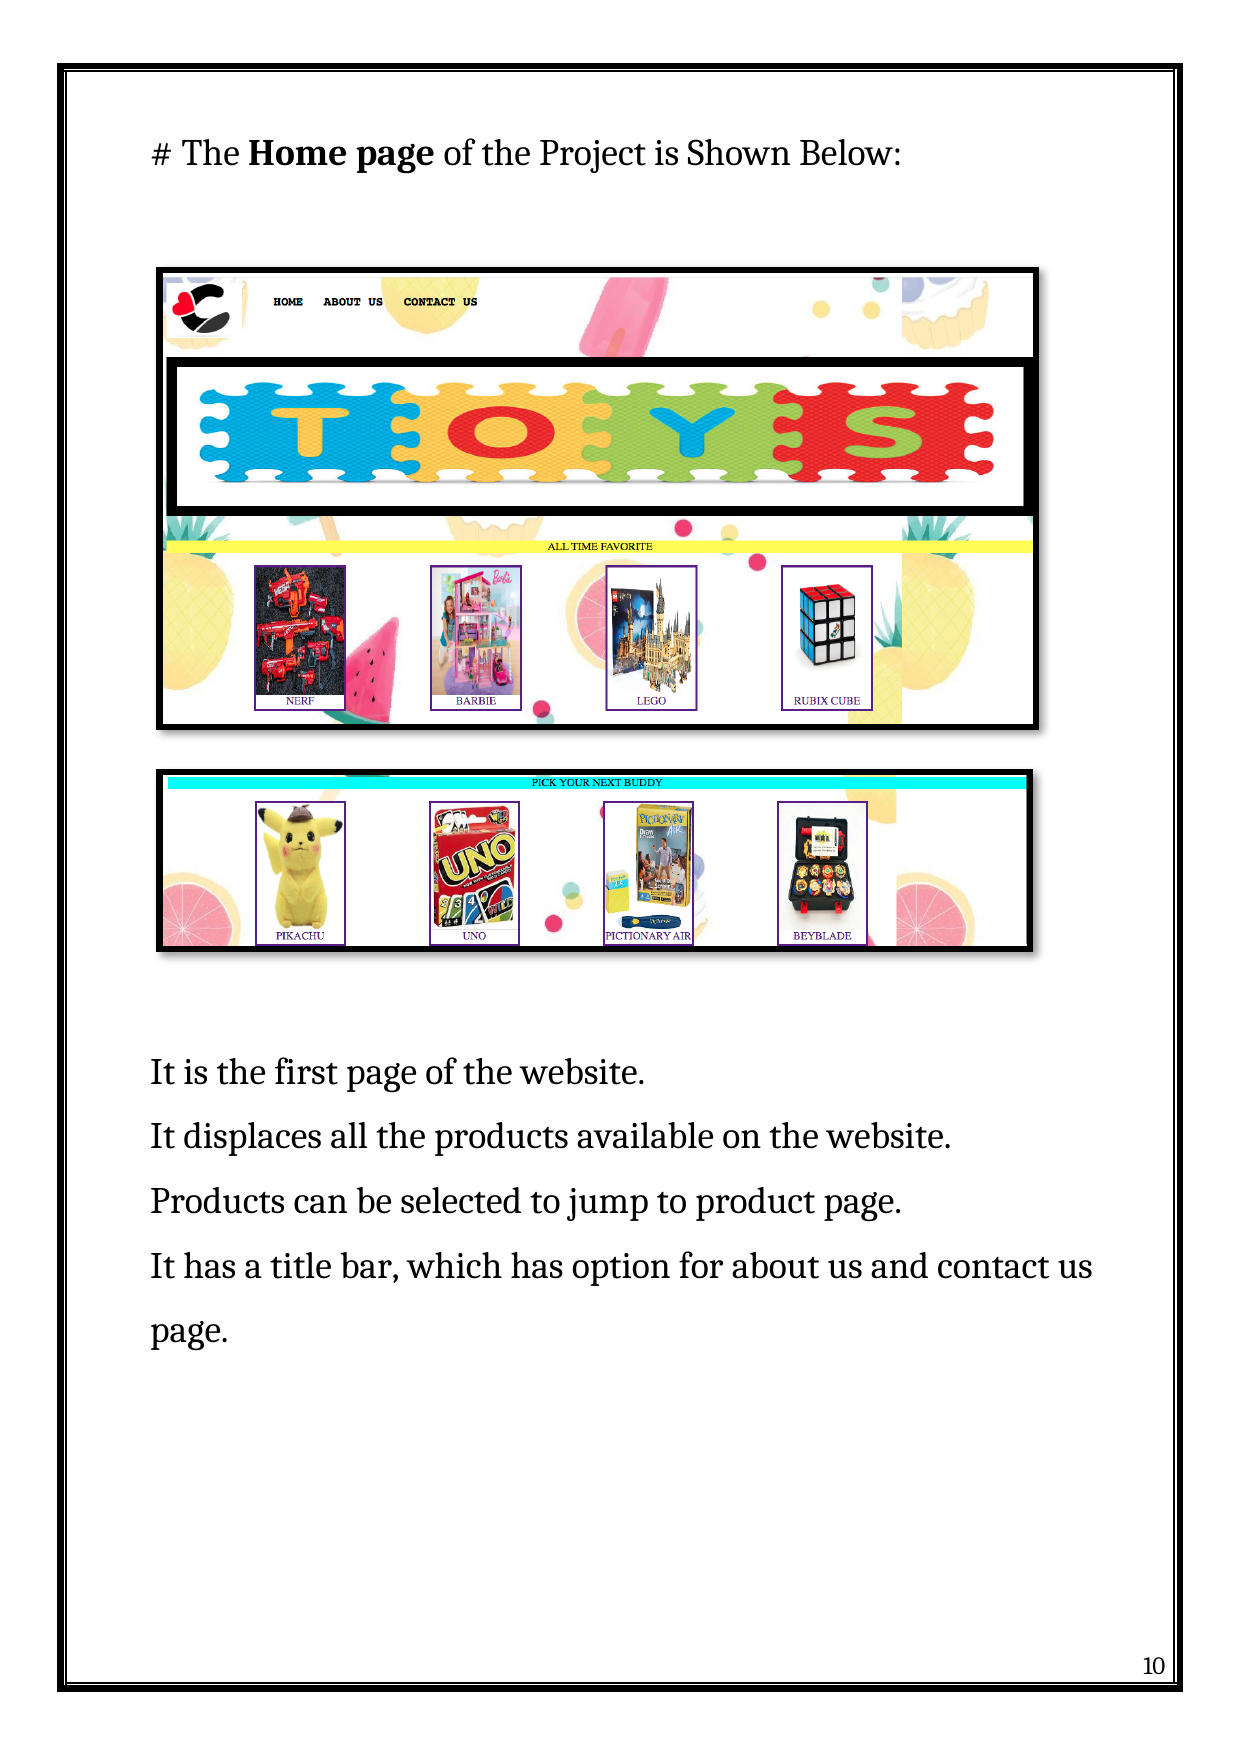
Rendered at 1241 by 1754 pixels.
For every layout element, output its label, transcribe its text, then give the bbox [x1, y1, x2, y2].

list Products can be selected to jump to product page. [150, 1180, 1126, 1223]
list It has a title bar, which has option for about us and contact us page. [150, 1244, 1126, 1352]
picture [163, 775, 1027, 946]
list It displaces all the products available on the website. [150, 1115, 1126, 1158]
text # The Home page of the Project is Shown Below: [150, 131, 1126, 174]
picture [163, 273, 1033, 724]
text It is the first page of the website. [150, 1050, 1126, 1093]
